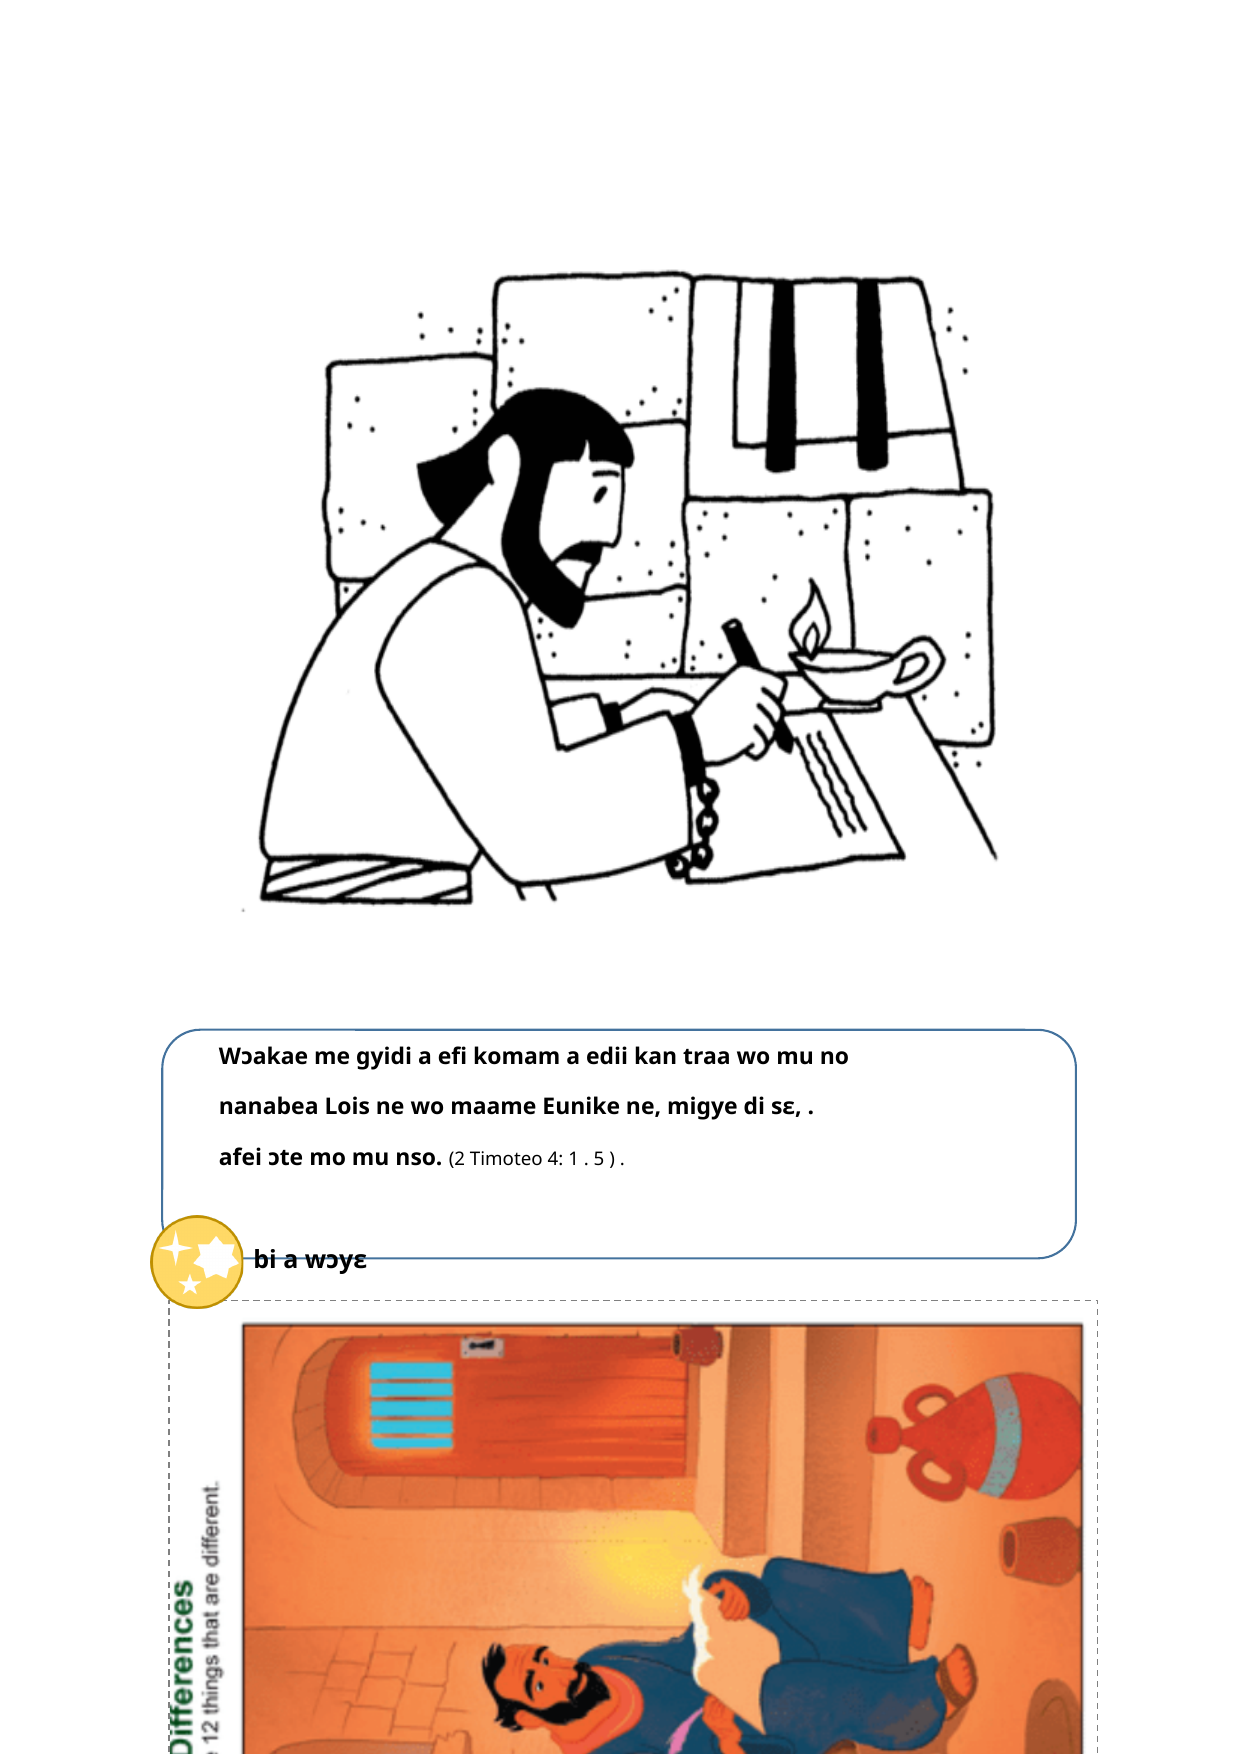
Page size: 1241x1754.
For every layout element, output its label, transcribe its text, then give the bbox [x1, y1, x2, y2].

picture [150, 1215, 1097, 1754]
picture [150, 225, 1123, 934]
text nanabea Lois ne wo maame Eunike ne, migye di sɛ, . [150, 1090, 1090, 1121]
text bi a wɔyɛ [244, 1241, 1090, 1275]
text afei ɔte mo mu nso. (2 Timoteo 4: 1 . 5 ) . [150, 1141, 1090, 1172]
text Wɔakae me gyidi a efi komam a edii kan traa wo mu no [150, 1040, 1090, 1071]
